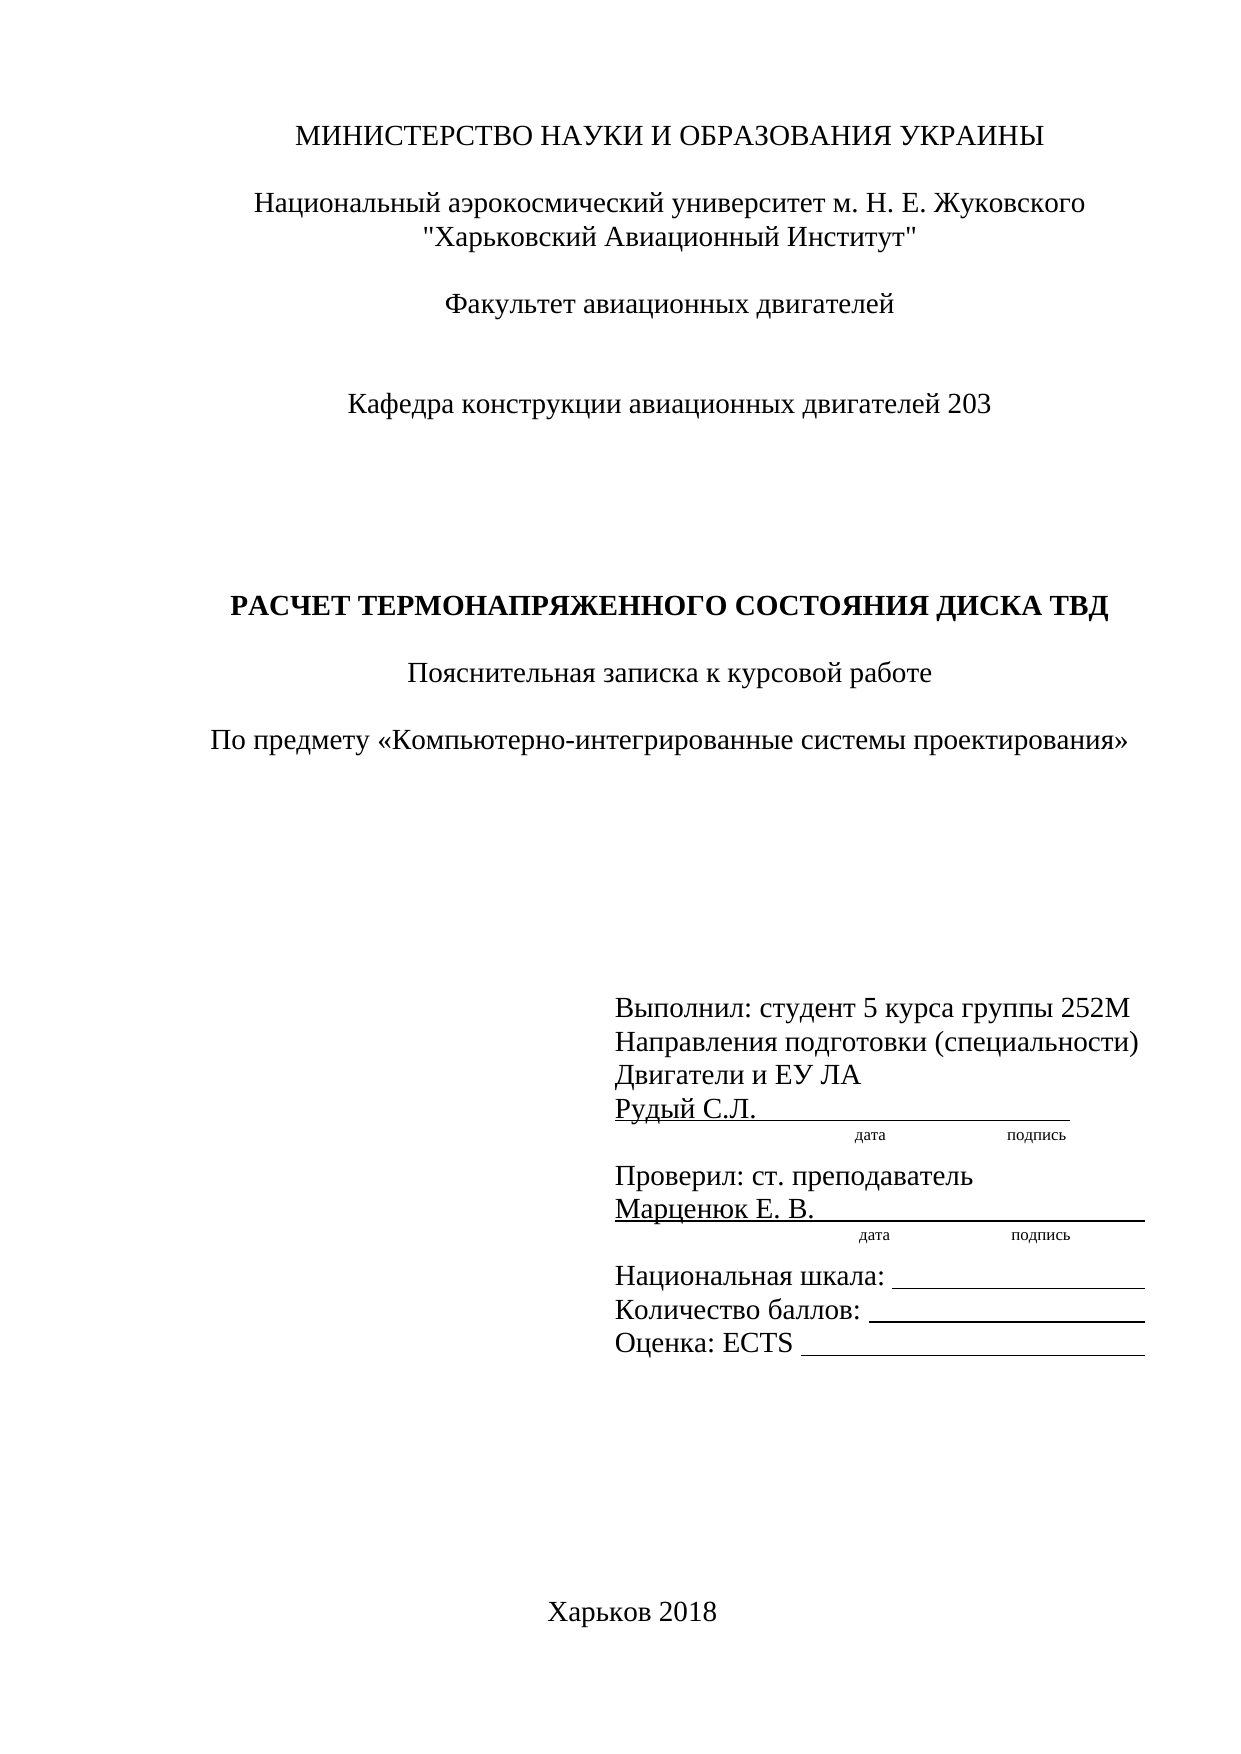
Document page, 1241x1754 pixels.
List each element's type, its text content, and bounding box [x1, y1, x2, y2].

text Харьков 2018 [112, 1594, 1152, 1627]
text Кафедра конструкции авиационных двигателей 203 [112, 386, 1152, 420]
text Выполнил: студент 5 курса группы 252М [614, 990, 1152, 1024]
text "Харьковский Авиационный Институт" [186, 219, 1152, 252]
text По предмету «Компьютерно-интегрированные системы проектирования» [112, 722, 1152, 755]
text Национальная шкала: [614, 1258, 1152, 1292]
text Направления подготовки (специальности) [614, 1024, 1152, 1057]
text Двигатели и ЕУ ЛА [614, 1057, 1152, 1091]
title дата подпись [614, 1225, 1152, 1258]
text Количество баллов: [614, 1292, 1152, 1326]
text РАСЧЕТ ТЕРМОНАПРЯЖЕННОГО СОСТОЯНИЯ ДИСКА ТВД [112, 588, 1152, 621]
text МИНИСТЕРСТВО НАУКИ И ОБРАЗОВАНИЯ УКРАИНЫ [186, 118, 1152, 152]
text Факультет авиационных двигателей [112, 286, 1152, 319]
text Рудый С.Л. [614, 1091, 1152, 1124]
text Оценка: ECTS [614, 1326, 1152, 1359]
text Национальный аэрокосмический университет м. Н. Е. Жуковского [186, 185, 1152, 219]
text Пояснительная записка к курсовой работе [112, 655, 1152, 688]
text Проверил: ст. преподаватель [614, 1158, 1152, 1191]
text дата подпись [614, 1124, 1152, 1158]
text Марценюк Е. В. [614, 1191, 1152, 1225]
